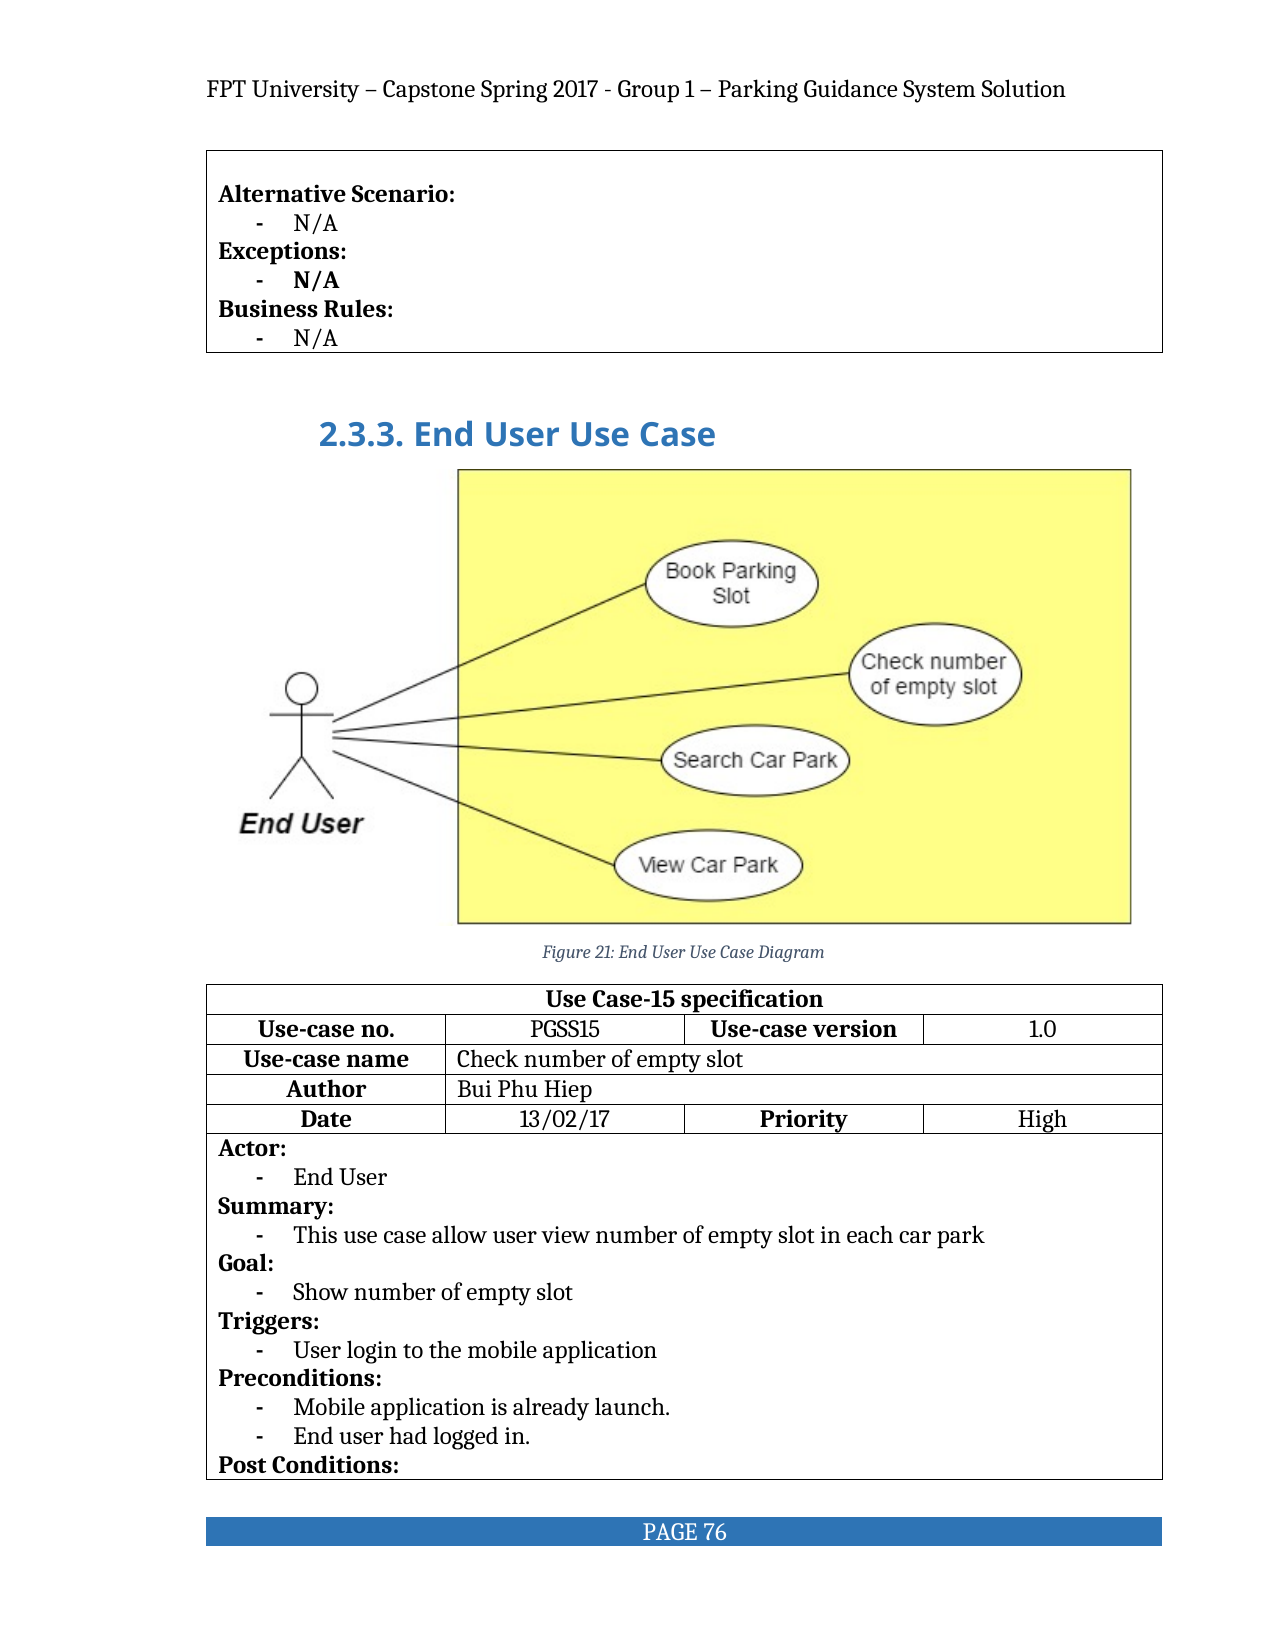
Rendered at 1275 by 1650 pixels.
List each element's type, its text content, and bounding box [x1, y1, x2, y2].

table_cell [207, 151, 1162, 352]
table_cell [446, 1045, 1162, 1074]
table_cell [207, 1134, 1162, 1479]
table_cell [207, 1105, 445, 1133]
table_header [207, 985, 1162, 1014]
subtitle End User Use Case [206, 411, 1162, 457]
picture [237, 469, 1132, 926]
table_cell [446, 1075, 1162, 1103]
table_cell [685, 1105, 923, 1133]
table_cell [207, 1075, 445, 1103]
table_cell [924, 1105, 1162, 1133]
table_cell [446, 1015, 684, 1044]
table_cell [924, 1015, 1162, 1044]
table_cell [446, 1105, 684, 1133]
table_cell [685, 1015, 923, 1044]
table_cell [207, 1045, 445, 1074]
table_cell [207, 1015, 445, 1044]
